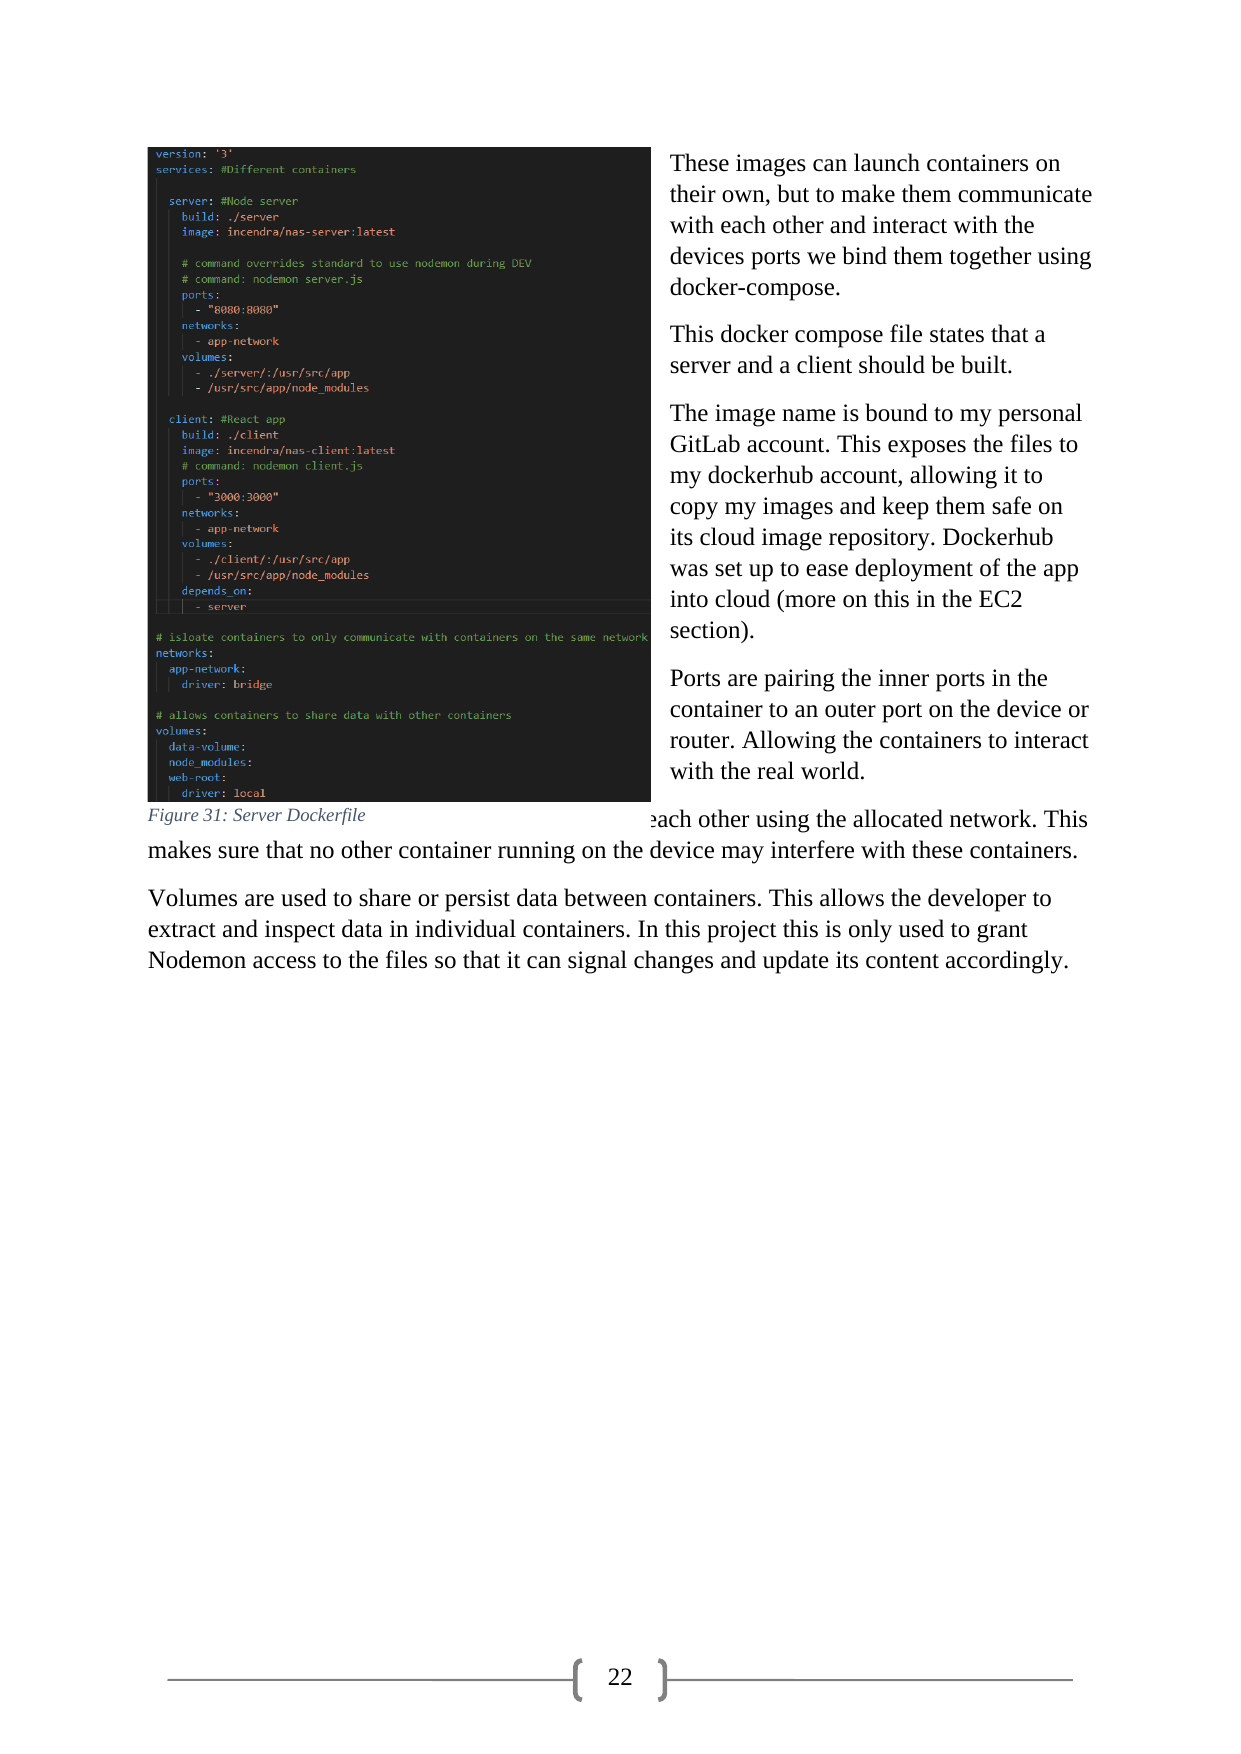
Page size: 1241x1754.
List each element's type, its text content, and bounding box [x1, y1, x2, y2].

text These images can launch containers on their own, but to make them communicate with each other and interact with the devices ports we bind them together using docker-compose. [651, 148, 1093, 301]
text Ports are pairing the inner ports in the container to an outer port on the device or router. Allowing the containers to interact with the real world. [651, 663, 1093, 785]
text This docker compose file states that a server and a client should be built. [651, 319, 1093, 379]
text The image name is bound to my personal GitLab account. This exposes the files to my dockerhub account, allowing it to copy my images and keep them safe on its cloud image repository. Dockerhub was set up to ease deployment of the app into cloud (more on this in the EC2 section). [651, 398, 1093, 644]
picture [147, 147, 651, 802]
text Volumes are used to share or persist data between containers. This allows the developer to extract and inspect data in individual containers. In this project this is only used to grant Nodemon access to the files so that it can signal changes and update its content accordingly. [148, 883, 1093, 974]
text Both containers should be limited to only contact each other using the allocated network. This makes sure that no other container running on the device may interfere with these containers. [148, 804, 1093, 864]
